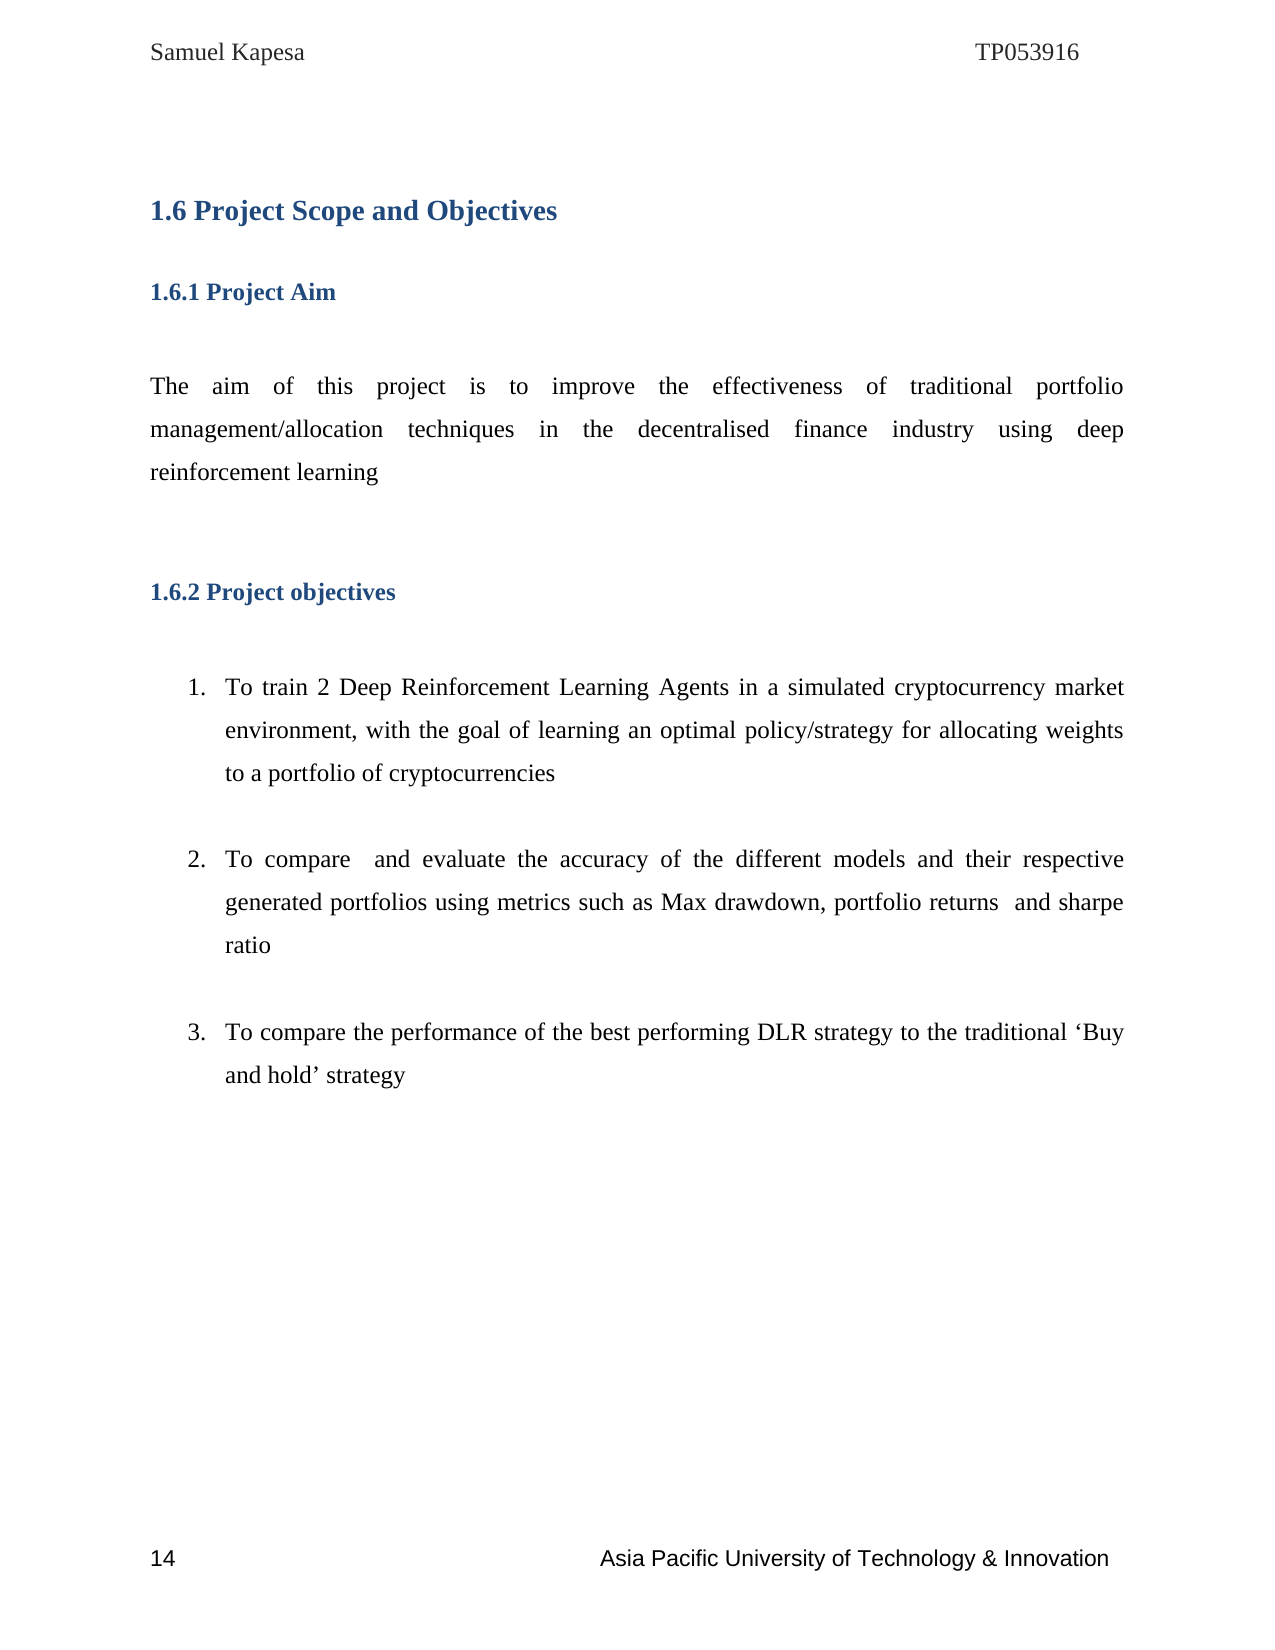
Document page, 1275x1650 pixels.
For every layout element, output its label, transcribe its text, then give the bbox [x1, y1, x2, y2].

subtitle 1.6.1 Project Aim [150, 277, 1125, 305]
list To compare the performance of the best performing DLR strategy to the traditional ‘Buy and hold’ strategy [187, 1017, 1125, 1088]
list To compare and evaluate the accuracy of the different models and their respective generated portfolios using metrics such as Max drawdown, portfolio returns and sharpe ratio [187, 844, 1125, 959]
subtitle 1.6.2 Project objectives [150, 577, 1125, 606]
subtitle 1.6 Project Scope and Objectives [150, 193, 1125, 226]
text The aim of this project is to improve the effectiveness of traditional portfolio management/allocation techniques in the decentralised finance industry using deep reinforcement learning [150, 371, 1125, 486]
list To train 2 Deep Reinforcement Learning Agents in a simulated cryptocurrency market environment, with the goal of learning an optimal policy/strategy for allocating weights to a portfolio of cryptocurrencies [187, 672, 1125, 787]
